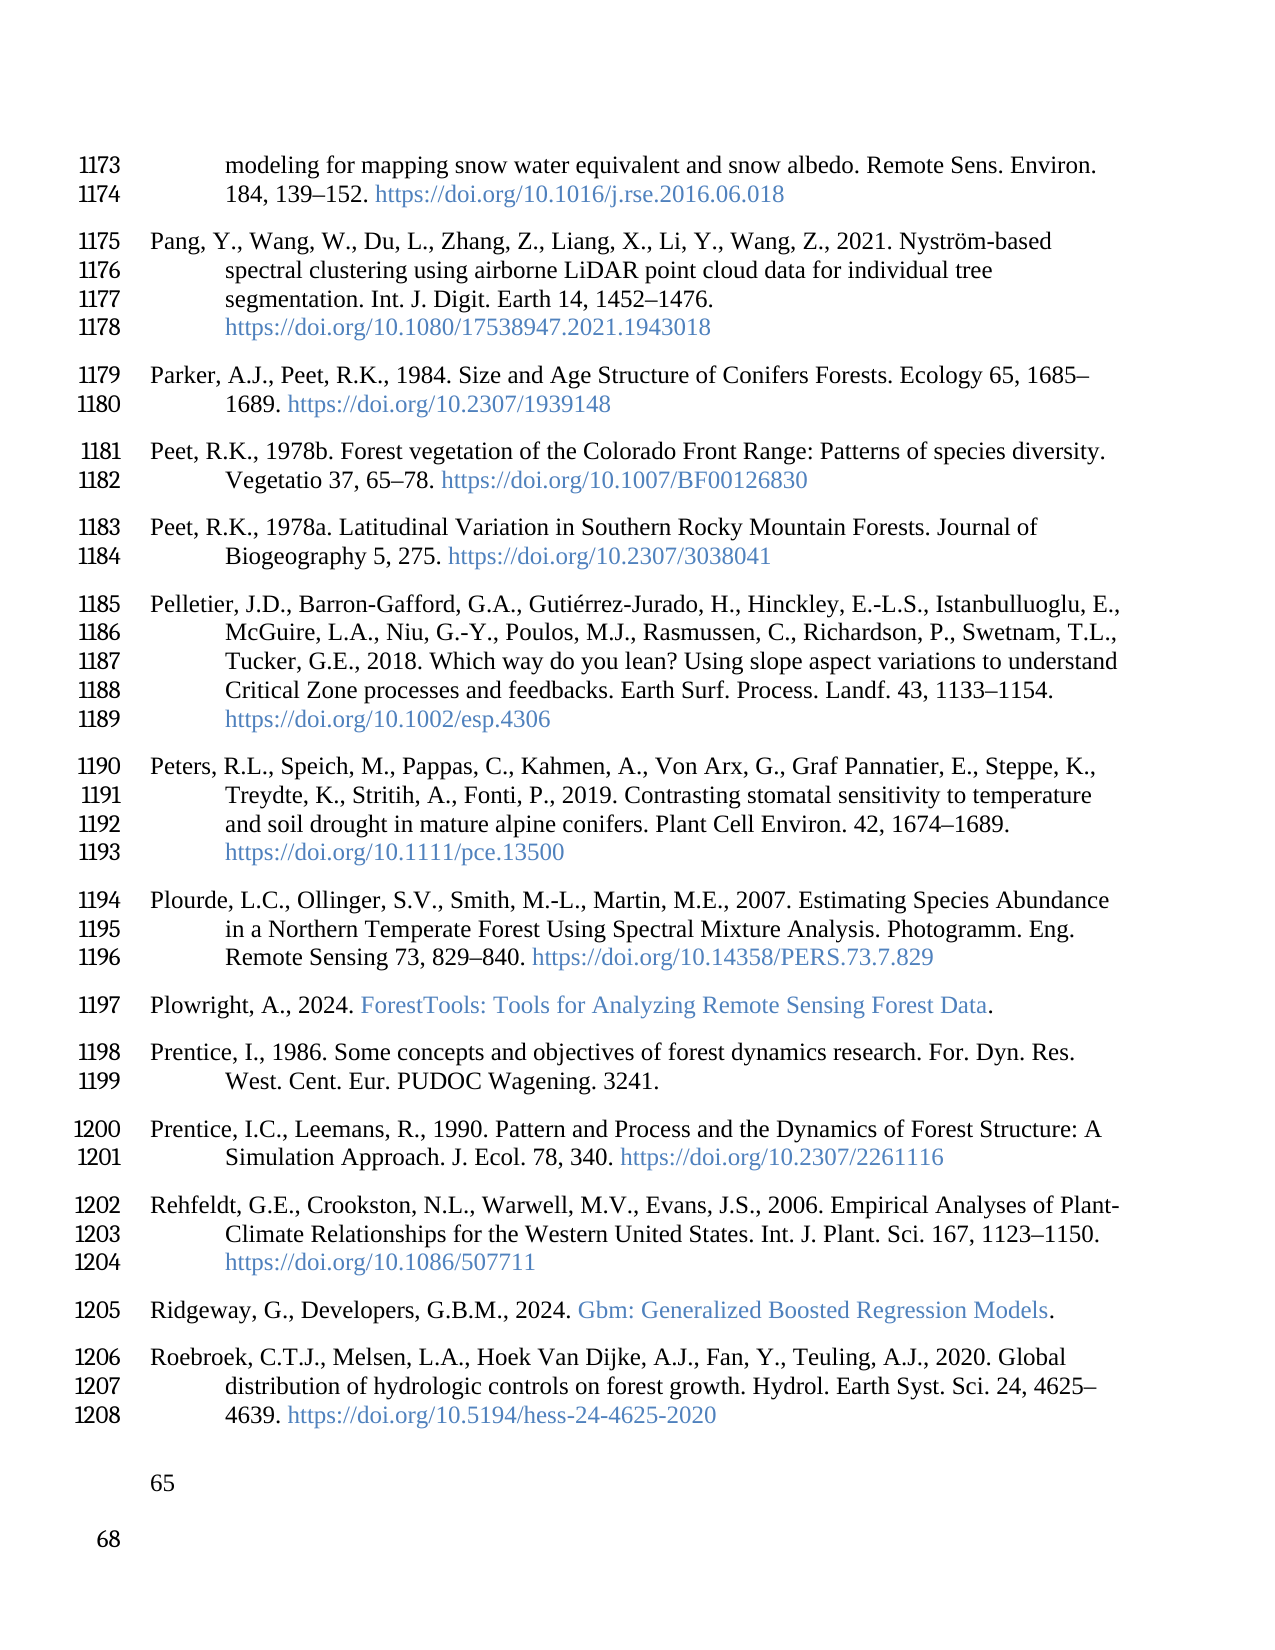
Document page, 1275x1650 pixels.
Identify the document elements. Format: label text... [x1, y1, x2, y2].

text Ridgeway, G., Developers, G.B.M., 2024. Gbm: Generalized Boosted Regression Models. [150, 1295, 1125, 1324]
text Pang, Y., Wang, W., Du, L., Zhang, Z., Liang, X., Li, Y., Wang, Z., 2021. Nyström-based spectral clustering using airborne LiDAR point cloud data for individual tree segmentation. Int. J. Digit. Earth 14, 1452–1476. https://doi.org/10.1080/17538947.2021.1943018 [150, 226, 1125, 341]
text Peters, R.L., Speich, M., Pappas, C., Kahmen, A., Von Arx, G., Graf Pannatier, E., Steppe, K., Treydte, K., Stritih, A., Fonti, P., 2019. Contrasting stomatal sensitivity to temperature and soil drought in mature alpine conifers. Plant Cell Environ. 42, 1674–1689. https://doi.org/10.1111/pce.13500 [150, 751, 1125, 866]
text Parker, A.J., Peet, R.K., 1984. Size and Age Structure of Conifers Forests. Ecology 65, 1685–1689. https://doi.org/10.2307/1939148 [150, 360, 1125, 417]
text Plourde, L.C., Ollinger, S.V., Smith, M.-L., Martin, M.E., 2007. Estimating Species Abundance in a Northern Temperate Forest Using Spectral Mixture Analysis. Photogramm. Eng. Remote Sensing 73, 829–840. https://doi.org/10.14358/PERS.73.7.829 [150, 885, 1125, 971]
text Roebroek, C.T.J., Melsen, L.A., Hoek Van Dijke, A.J., Fan, Y., Teuling, A.J., 2020. Global distribution of hydrologic controls on forest growth. Hydrol. Earth Syst. Sci. 24, 4625–4639. https://doi.org/10.5194/hess-24-4625-2020 [150, 1342, 1125, 1429]
text Pelletier, J.D., Barron-Gafford, G.A., Gutiérrez-Jurado, H., Hinckley, E.-L.S., Istanbulluoglu, E., McGuire, L.A., Niu, G.-Y., Poulos, M.J., Rasmussen, C., Richardson, P., Swetnam, T.L., Tucker, G.E., 2018. Which way do you lean? Using slope aspect variations to understand Critical Zone processes and feedbacks. Earth Surf. Process. Landf. 43, 1133–1154. https://doi.org/10.1002/esp.4306 [150, 589, 1125, 732]
text Plowright, A., 2024. ForestTools: Tools for Analyzing Remote Sensing Forest Data. [150, 990, 1125, 1019]
text Prentice, I.C., Leemans, R., 1990. Pattern and Process and the Dynamics of Forest Structure: A Simulation Approach. J. Ecol. 78, 340. https://doi.org/10.2307/2261116 [150, 1114, 1125, 1171]
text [150, 150, 1125, 207]
text Prentice, I., 1986. Some concepts and objectives of forest dynamics research. For. Dyn. Res. West. Cent. Eur. PUDOC Wagening. 3241. [150, 1037, 1125, 1095]
text Peet, R.K., 1978a. Latitudinal Variation in Southern Rocky Mountain Forests. Journal of Biogeography 5, 275. https://doi.org/10.2307/3038041 [150, 512, 1125, 570]
text Peet, R.K., 1978b. Forest vegetation of the Colorado Front Range: Patterns of species diversity. Vegetatio 37, 65–78. https://doi.org/10.1007/BF00126830 [150, 436, 1125, 494]
text Rehfeldt, G.E., Crookston, N.L., Warwell, M.V., Evans, J.S., 2006. Empirical Analyses of Plant-Climate Relationships for the Western United States. Int. J. Plant. Sci. 167, 1123–1150. https://doi.org/10.1086/507711 [150, 1190, 1125, 1276]
